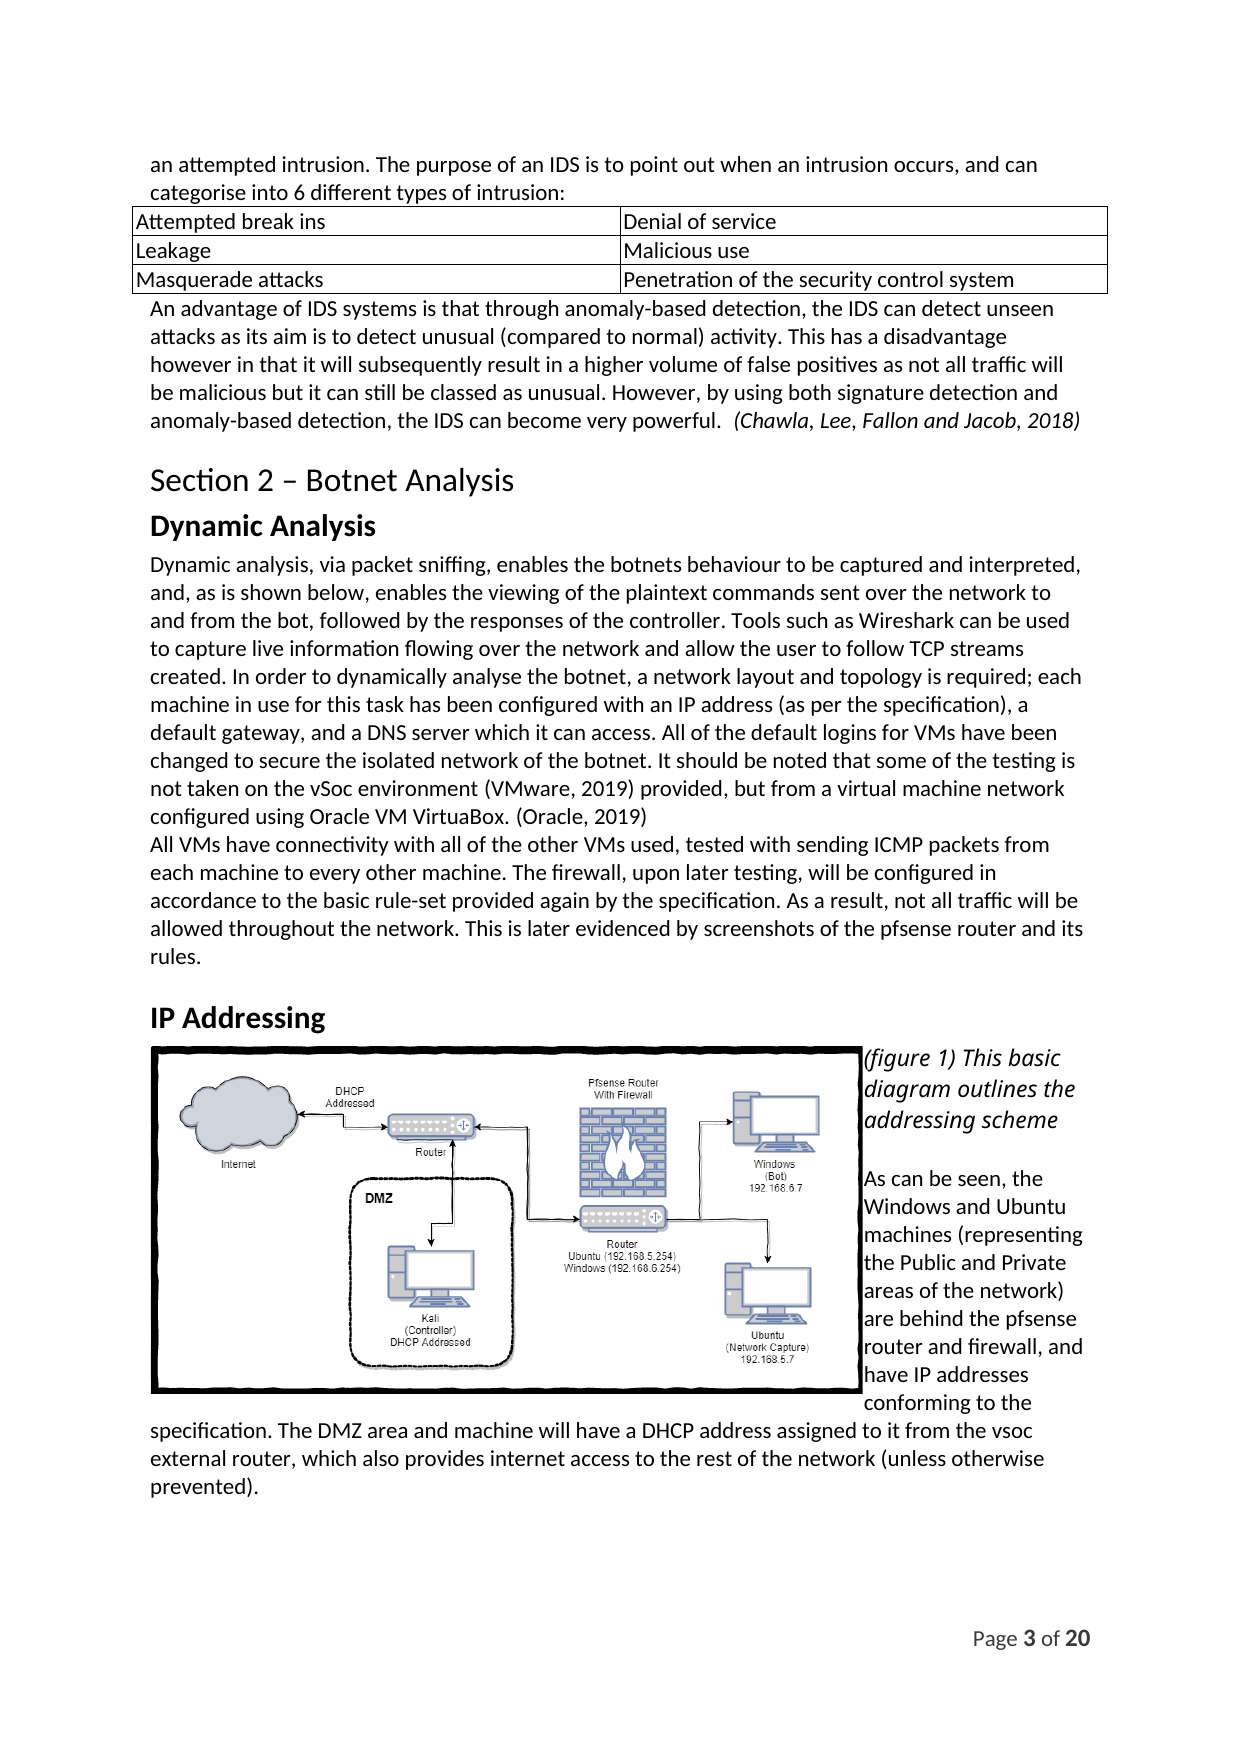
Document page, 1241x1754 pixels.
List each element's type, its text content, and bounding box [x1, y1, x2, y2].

subtitle Dynamic Analysis [150, 506, 1090, 544]
table_cell Malicious use [621, 236, 1107, 264]
subtitle IP Addressing [150, 998, 1090, 1036]
picture [150, 1046, 863, 1394]
table_cell Leakage [133, 236, 620, 264]
text All VMs have connectivity with all of the other VMs used, tested with sending ICMP packets from each machine to every other machine. The firewall, upon later testing, will be configured in accordance to the basic rule-set provided again by the specification. As a result, not all traffic will be allowed throughout the network. This is later evidenced by screenshots of the pfsense router and its rules. [150, 830, 1090, 970]
table_header Denial of service [621, 207, 1107, 235]
table_cell Penetration of the security control system [621, 265, 1107, 293]
text As can be seen, the Windows and Ubuntu machines (representing the Public and Private areas of the network) are behind the pfsense router and firewall, and have IP addresses conforming to the specification. The DMZ area and machine will have a DHCP address assigned to it from the vsoc external router, which also provides internet access to the rest of the network (unless otherwise prevented). [150, 1164, 1090, 1500]
subtitle Section 2 – Botnet Analysis [150, 459, 1090, 500]
text An advantage of IDS systems is that through anomaly-based detection, the IDS can detect unseen attacks as its aim is to detect unusual (compared to normal) activity. This has a disadvantage however in that it will subsequently result in a higher volume of false positives as not all traffic will be malicious but it can still be classed as unusual. However, by using both signature detection and anomaly-based detection, the IDS can become very powerful. (Chawla, Lee, Fallon and Jacob, 2018) [150, 294, 1090, 434]
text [150, 150, 1090, 206]
table_cell Masquerade attacks [133, 265, 620, 293]
text Dynamic analysis, via packet sniffing, enables the botnets behaviour to be captured and interpreted, and, as is shown below, enables the viewing of the plaintext commands sent over the network to and from the bot, followed by the responses of the controller. Tools such as Wireshark can be used to capture live information flowing over the network and allow the user to follow TCP streams created. In order to dynamically analyse the botnet, a network layout and topology is required; each machine in use for this task has been configured with an IP address (as per the specification), a default gateway, and a DNS server which it can access. All of the default logins for VMs have been changed to secure the isolated network of the botnet. It should be noted that some of the testing is not taken on the vSoc environment provided, but from a virtual machine network configured using Oracle VM VirtuaBox. [150, 550, 1090, 830]
table_header Attempted break ins [133, 207, 620, 235]
text (figure 1) This basic diagram outlines the addressing scheme [150, 1042, 1090, 1136]
